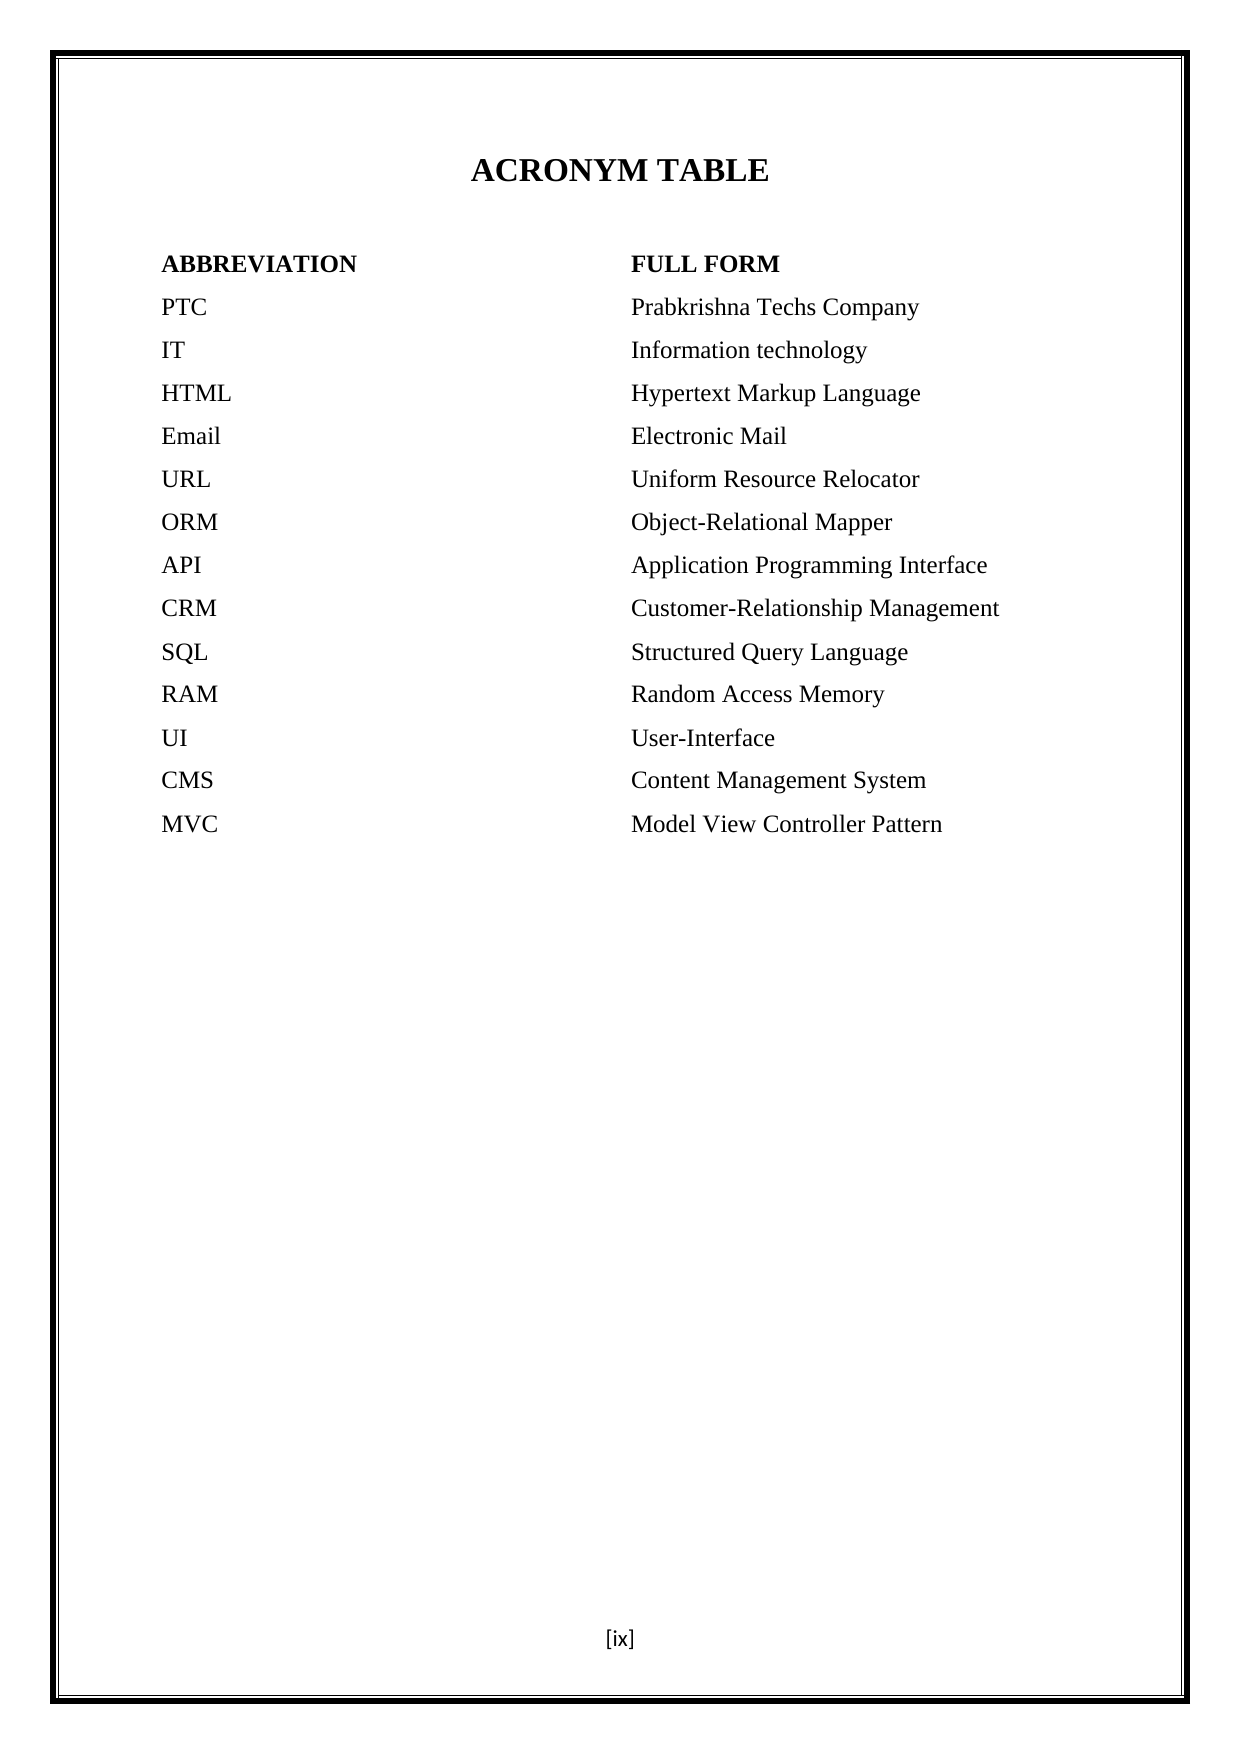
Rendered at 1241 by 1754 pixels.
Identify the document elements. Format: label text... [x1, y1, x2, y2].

table_cell Customer-Relationship Management [620, 594, 1089, 637]
table_cell Model View Controller Pattern [620, 809, 1089, 852]
table_cell Content Management System [620, 766, 1089, 809]
table_cell HTML [150, 379, 619, 421]
table_cell PTC [150, 293, 619, 335]
table_cell Random Access Memory [620, 680, 1089, 723]
table_cell API [150, 551, 619, 593]
table_cell Information technology [620, 335, 1089, 378]
table_cell UI [150, 723, 619, 766]
table_cell CMS [150, 766, 619, 809]
table_cell RAM [150, 680, 619, 723]
table_cell Hypertext Markup Language [620, 379, 1089, 421]
table_cell ORM [150, 508, 619, 551]
table_cell SQL [150, 637, 619, 679]
table_cell Application Programming Interface [620, 551, 1089, 593]
table_cell IT [150, 335, 619, 378]
table_cell Email [150, 421, 619, 464]
table_cell Structured Query Language [620, 637, 1089, 679]
table_cell User-Interface [620, 723, 1089, 766]
table_cell Object-Relational Mapper [620, 508, 1089, 551]
table_cell Electronic Mail [620, 421, 1089, 464]
table_header FULL FORM [620, 249, 1089, 292]
table_header ABBREVIATION [150, 249, 619, 292]
table_cell Uniform Resource Relocator [620, 465, 1089, 507]
table_cell MVC [150, 809, 619, 852]
table_cell URL [150, 465, 619, 507]
table_cell Prabkrishna Techs Company [620, 293, 1089, 335]
title ACRONYM TABLE [150, 150, 1090, 188]
table_cell CRM [150, 594, 619, 637]
